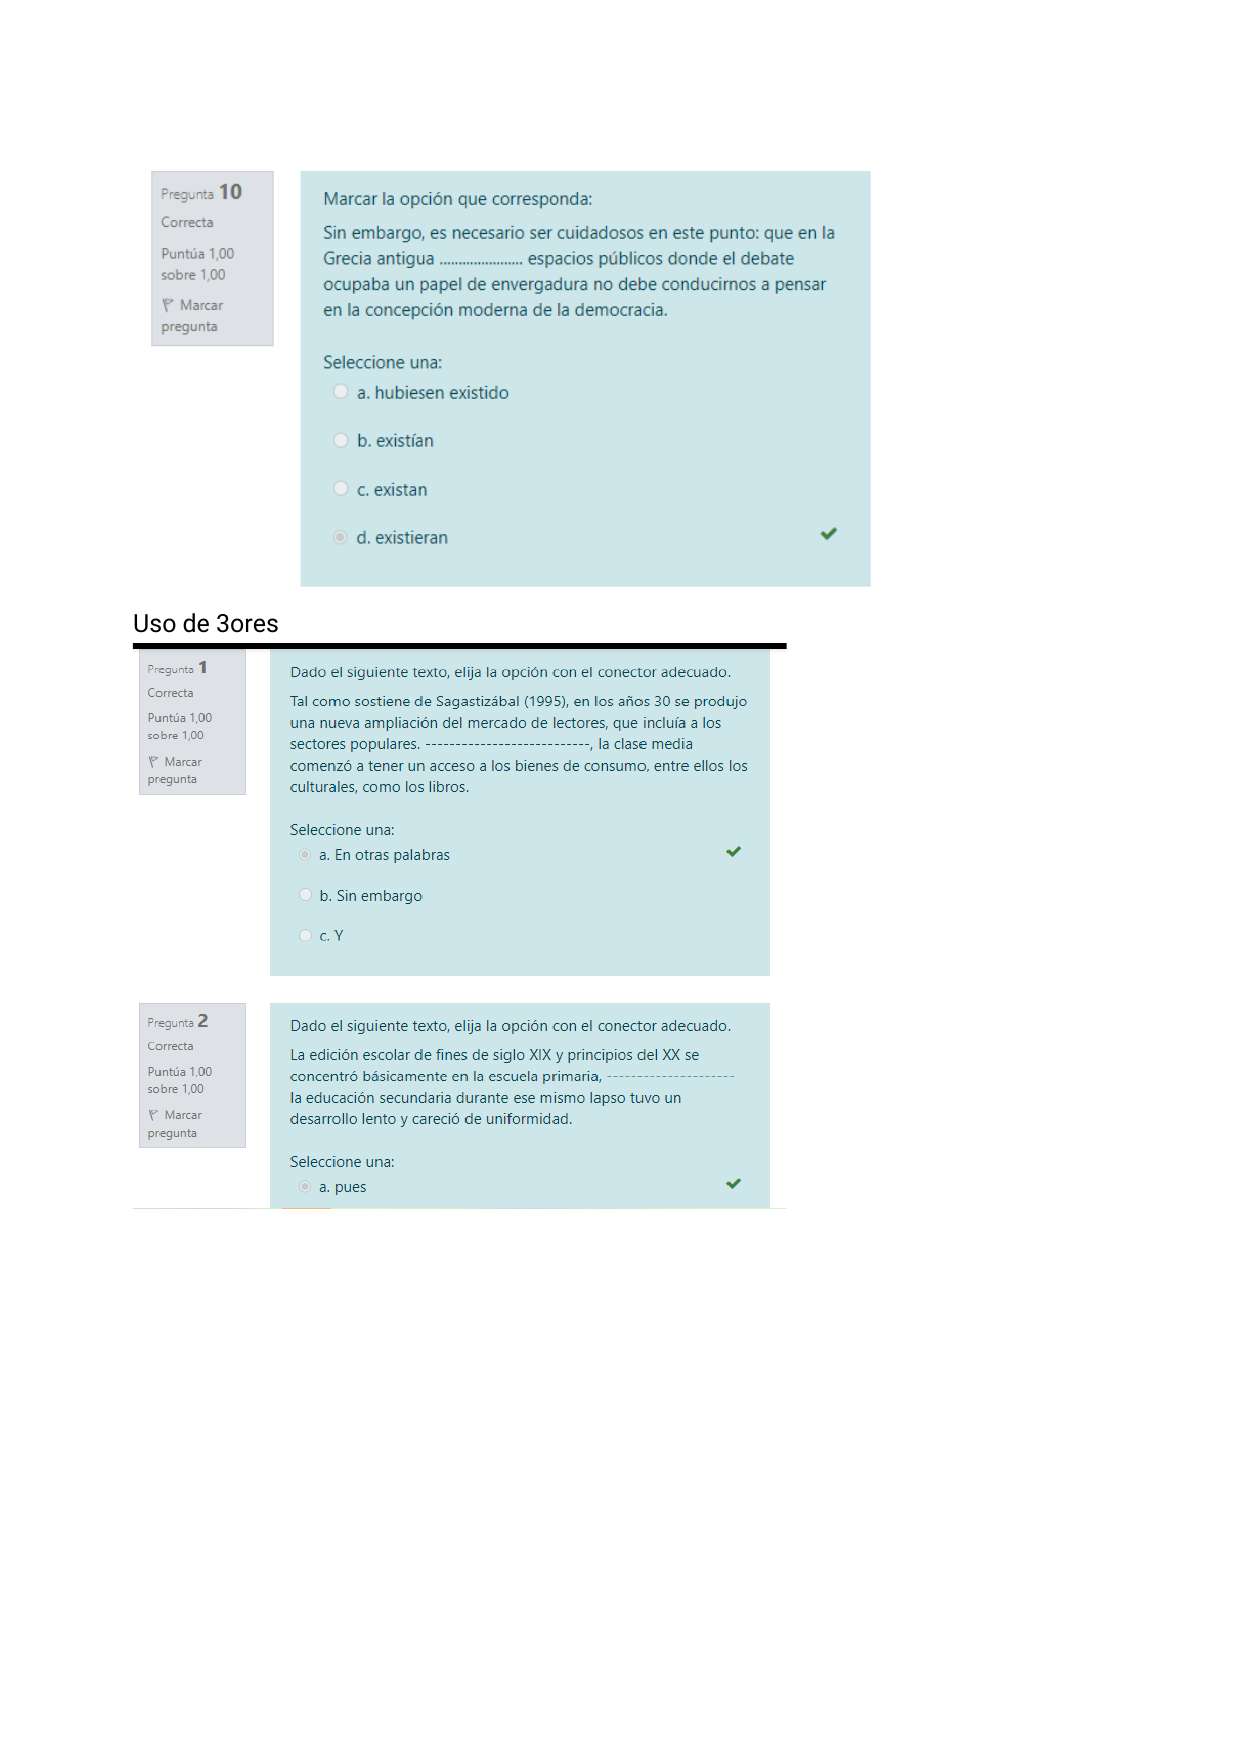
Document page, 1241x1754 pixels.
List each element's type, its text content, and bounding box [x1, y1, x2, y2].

text Uso de 3ores [133, 610, 1090, 639]
picture [132, 643, 787, 1209]
picture [132, 150, 884, 606]
